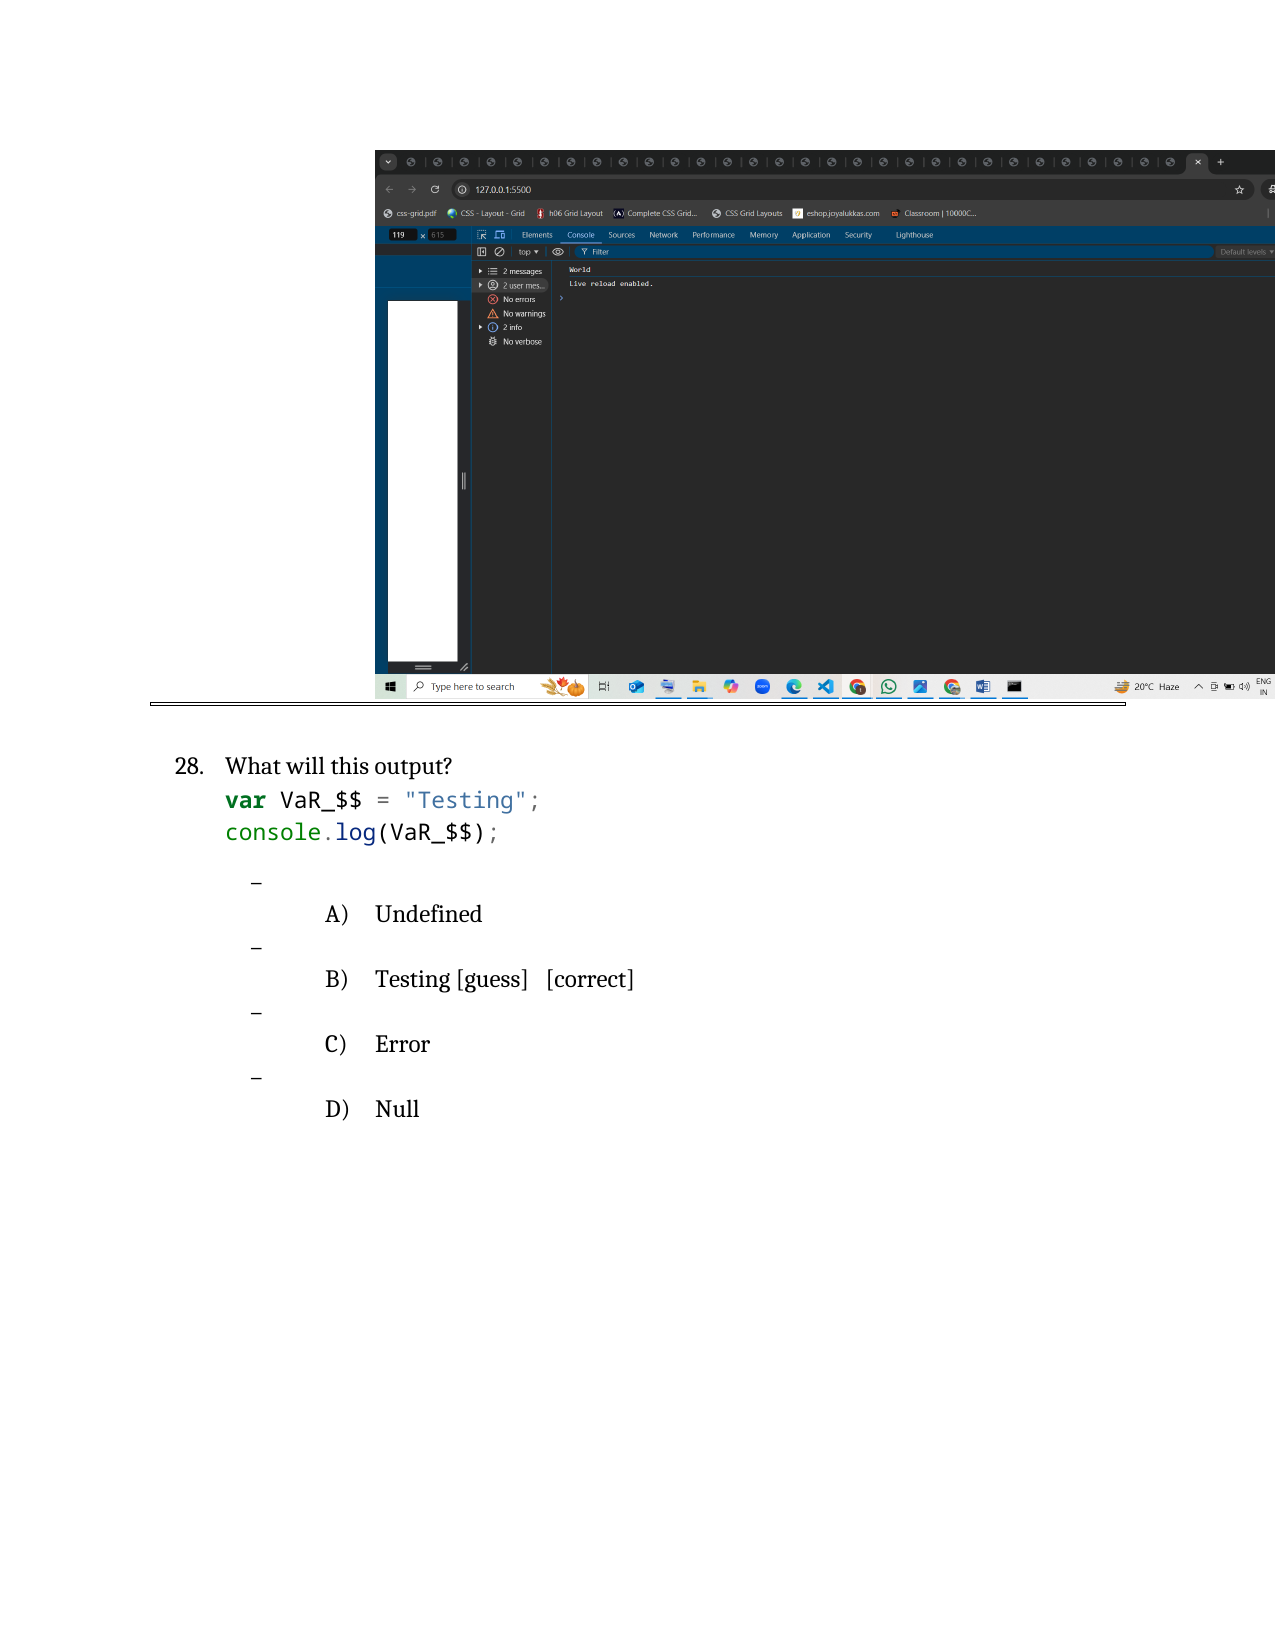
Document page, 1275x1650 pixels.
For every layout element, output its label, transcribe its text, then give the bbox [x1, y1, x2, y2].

picture [375, 150, 1275, 699]
list Testing [guess] [correct] [325, 965, 1125, 994]
list What will this output? [175, 752, 1125, 781]
list var VaR_$$ = "Testing"; console.log(VaR_$$); [175, 784, 1125, 847]
list Null [325, 1095, 1125, 1124]
list Error [325, 1030, 1125, 1059]
list Undefined [325, 900, 1125, 929]
